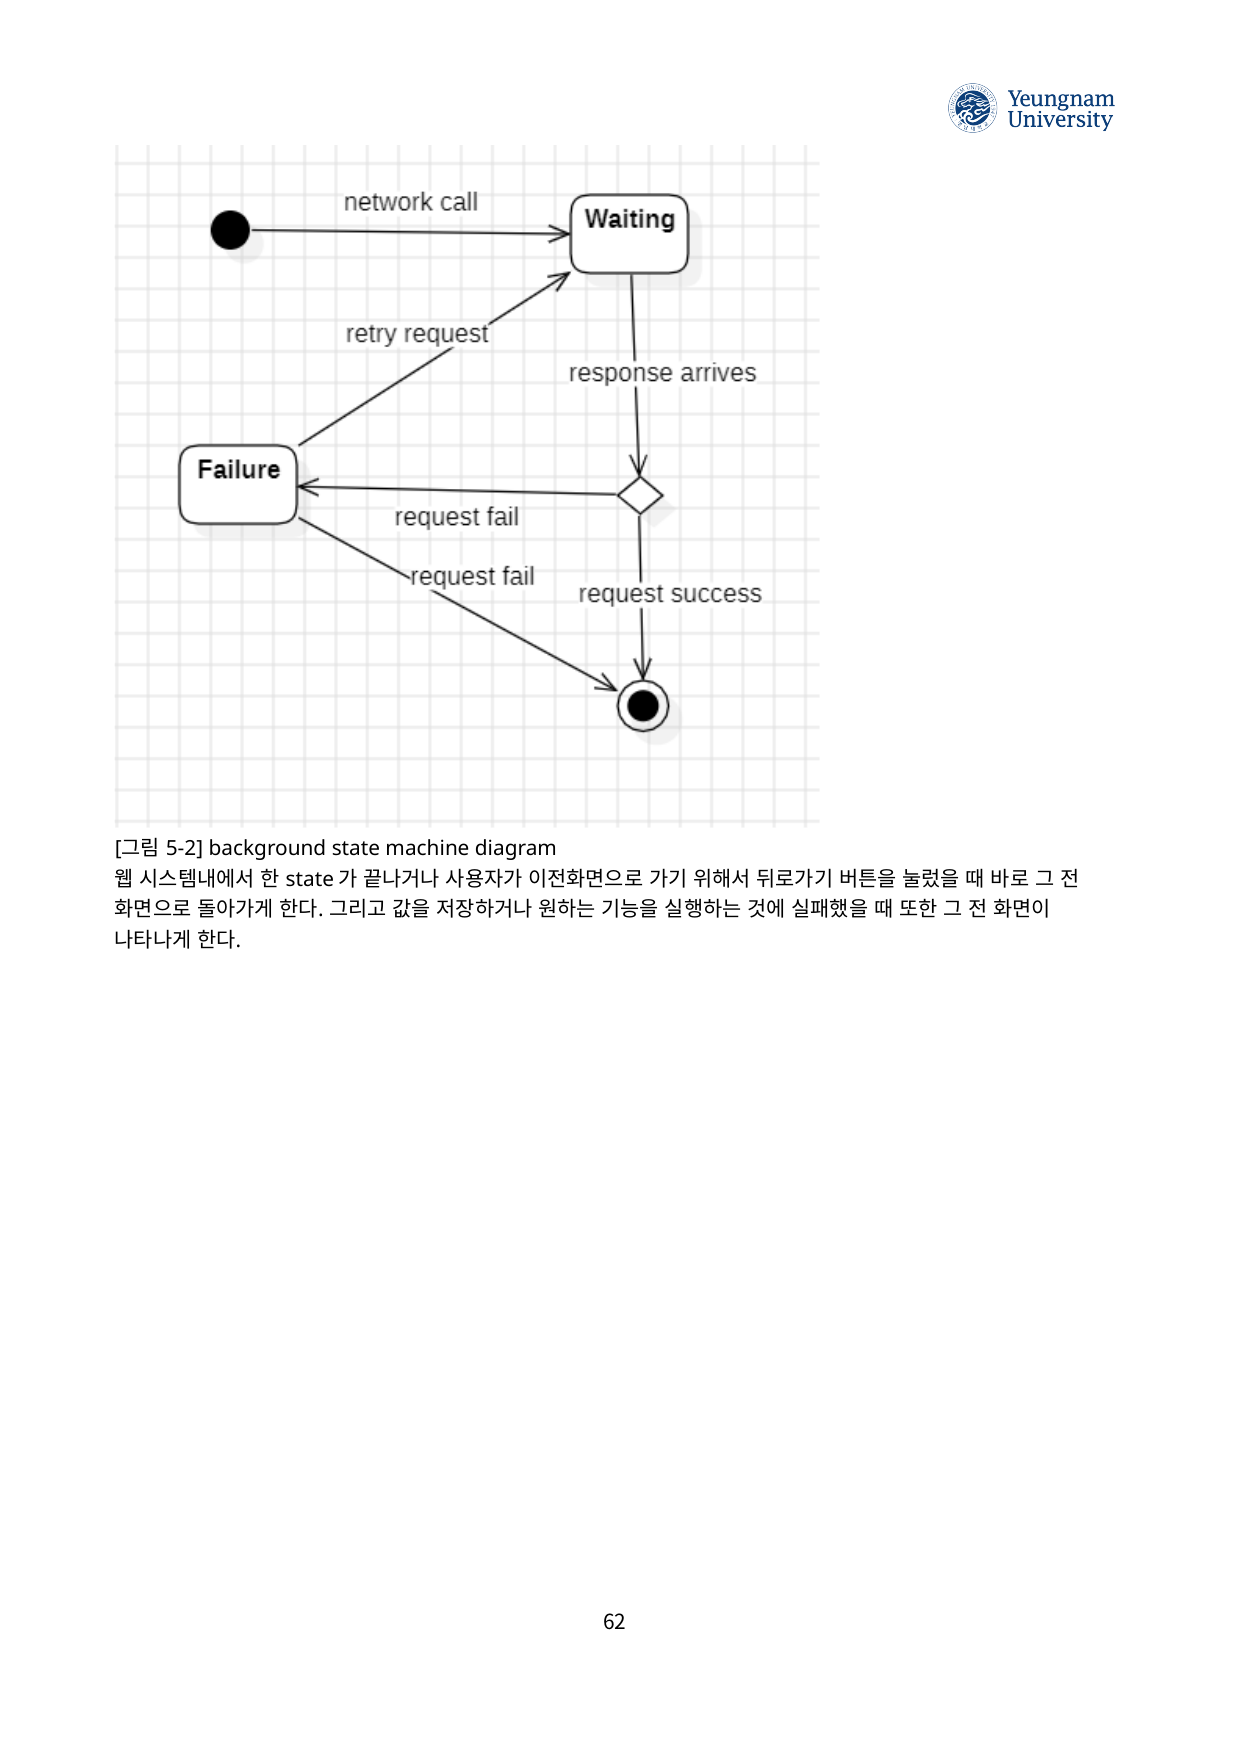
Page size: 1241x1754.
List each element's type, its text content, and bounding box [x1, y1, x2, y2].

picture [114, 145, 823, 831]
picture [948, 83, 1115, 133]
text 웹 시스템내에서 한 state가 끝나거나 사용자가 이전화면으로 가기 위해서 뒤로가기 버튼을 눌렀을 때 바로 그 전 화면으로 돌아가게 한다. 그리고 값을 저장하거나 원하는 기능을 실행하는 것에 실패했을 때 또한 그 전 화면이 나타나게 한다. [114, 862, 1115, 953]
text [그림 5-2] background state machine diagram [114, 831, 1115, 861]
